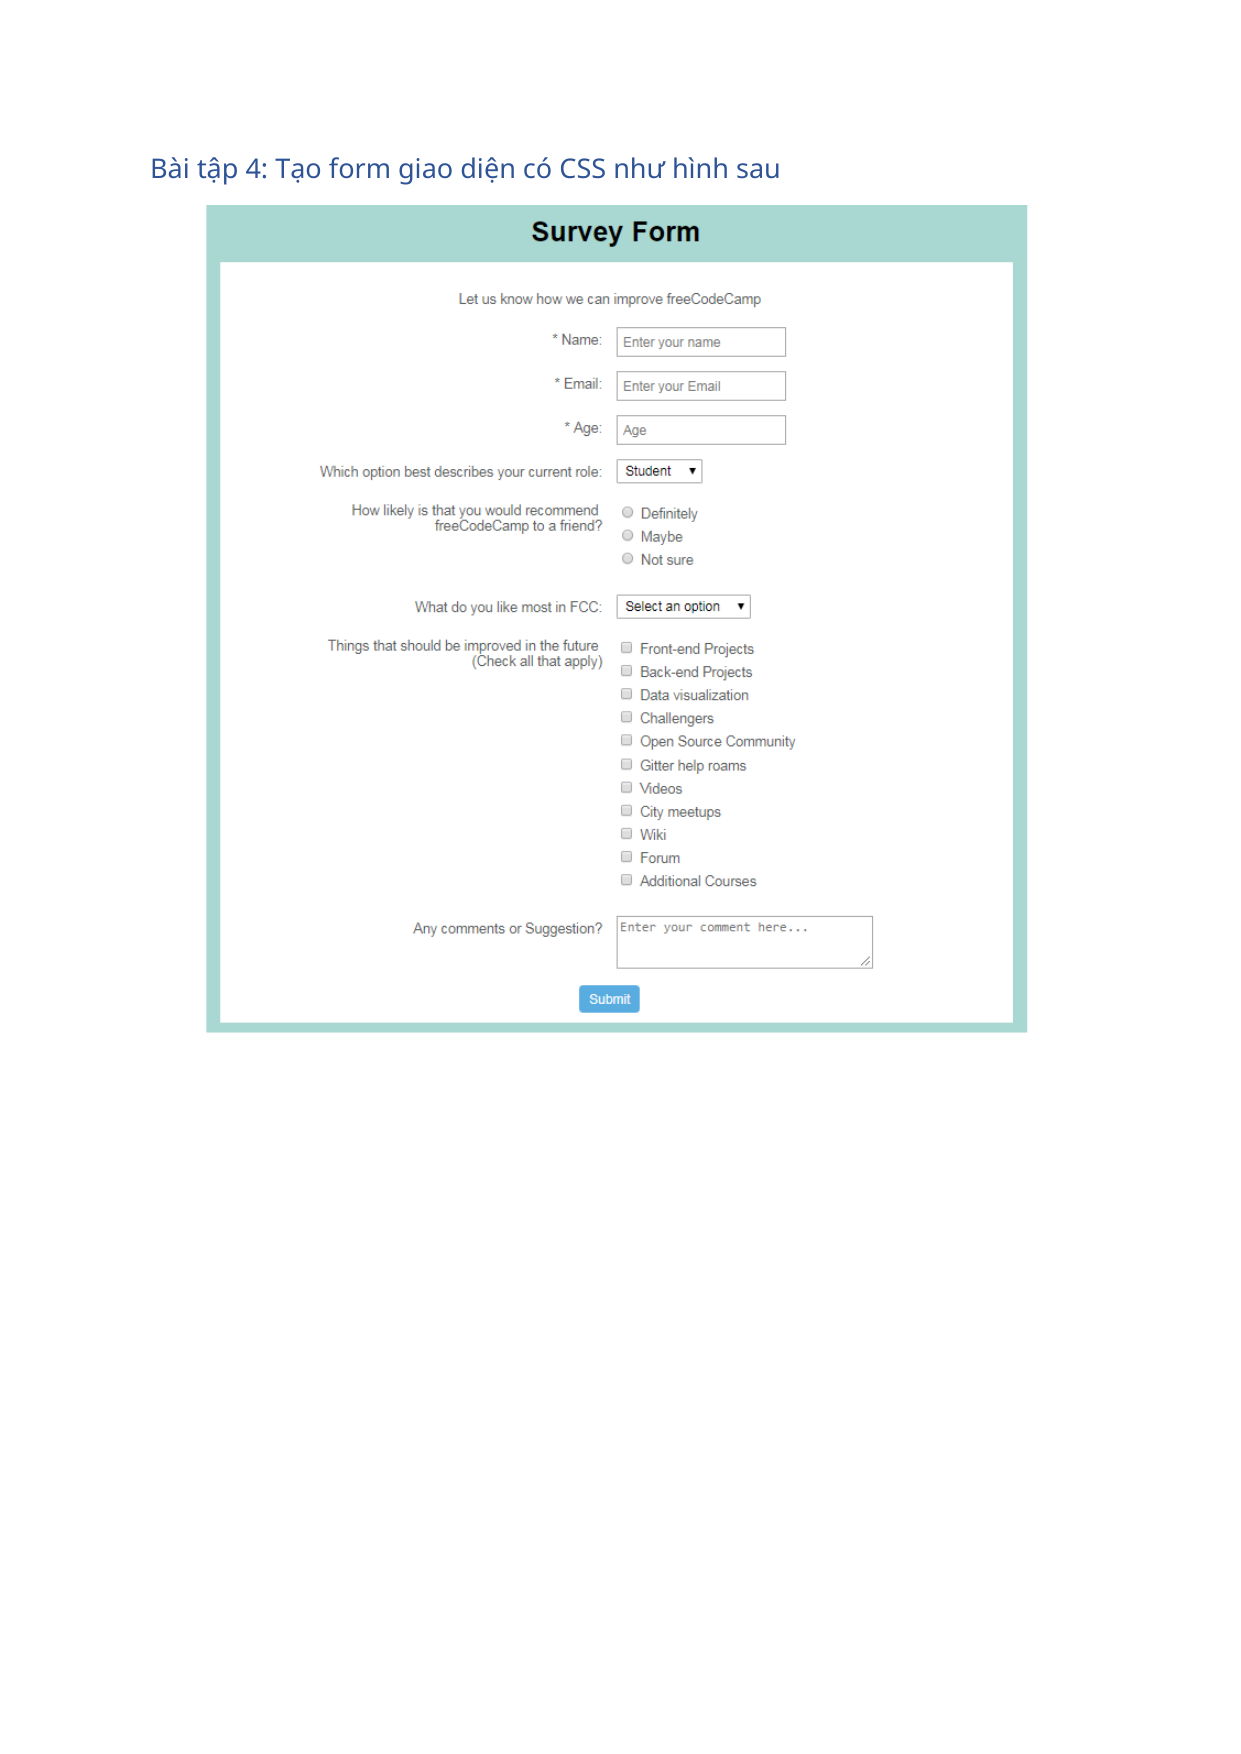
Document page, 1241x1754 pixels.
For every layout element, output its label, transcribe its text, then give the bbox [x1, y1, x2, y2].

subtitle Bài tập 4: Tạo form giao diện có CSS như hình sau [150, 150, 1090, 187]
picture [206, 205, 1034, 1037]
